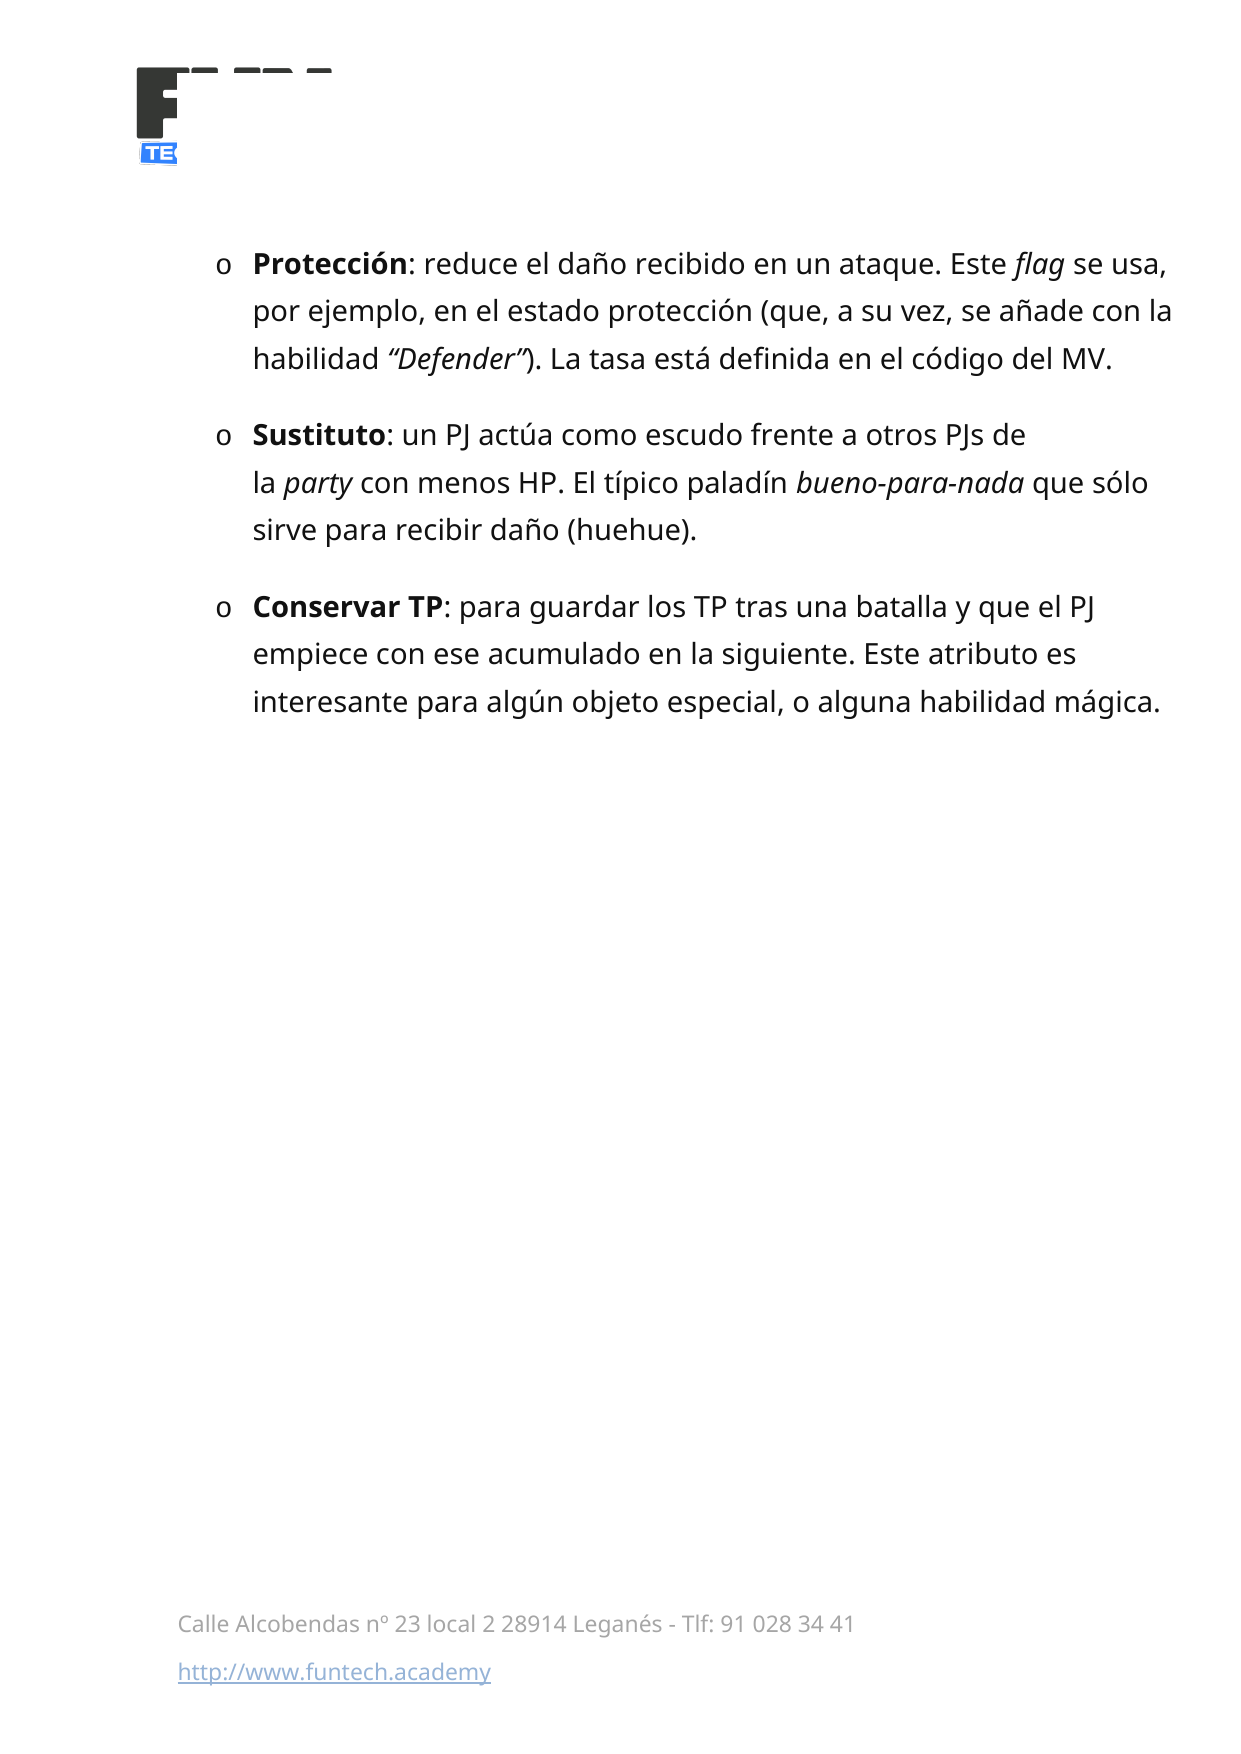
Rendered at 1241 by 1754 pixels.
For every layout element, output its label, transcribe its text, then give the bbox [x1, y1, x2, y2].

list Sustituto: un PJ actúa como escudo frente a otros PJs de la party con menos HP. El típico paladín bueno-para-nada que sólo sirve para recibir daño (huehue). [215, 407, 1182, 549]
list Conservar TP: para guardar los TP tras una batalla y que el PJ empiece con ese acumulado en la siguiente. Este atributo es interesante para algún objeto especial, o alguna habilidad mágica. [215, 578, 1182, 721]
list Protección: reduce el daño recibido en un ataque. Este flag se usa, por ejemplo, en el estado protección (que, a su vez, se añade con la habilidad “Defender”). La tasa está definida en el código del MV. [215, 236, 1182, 378]
